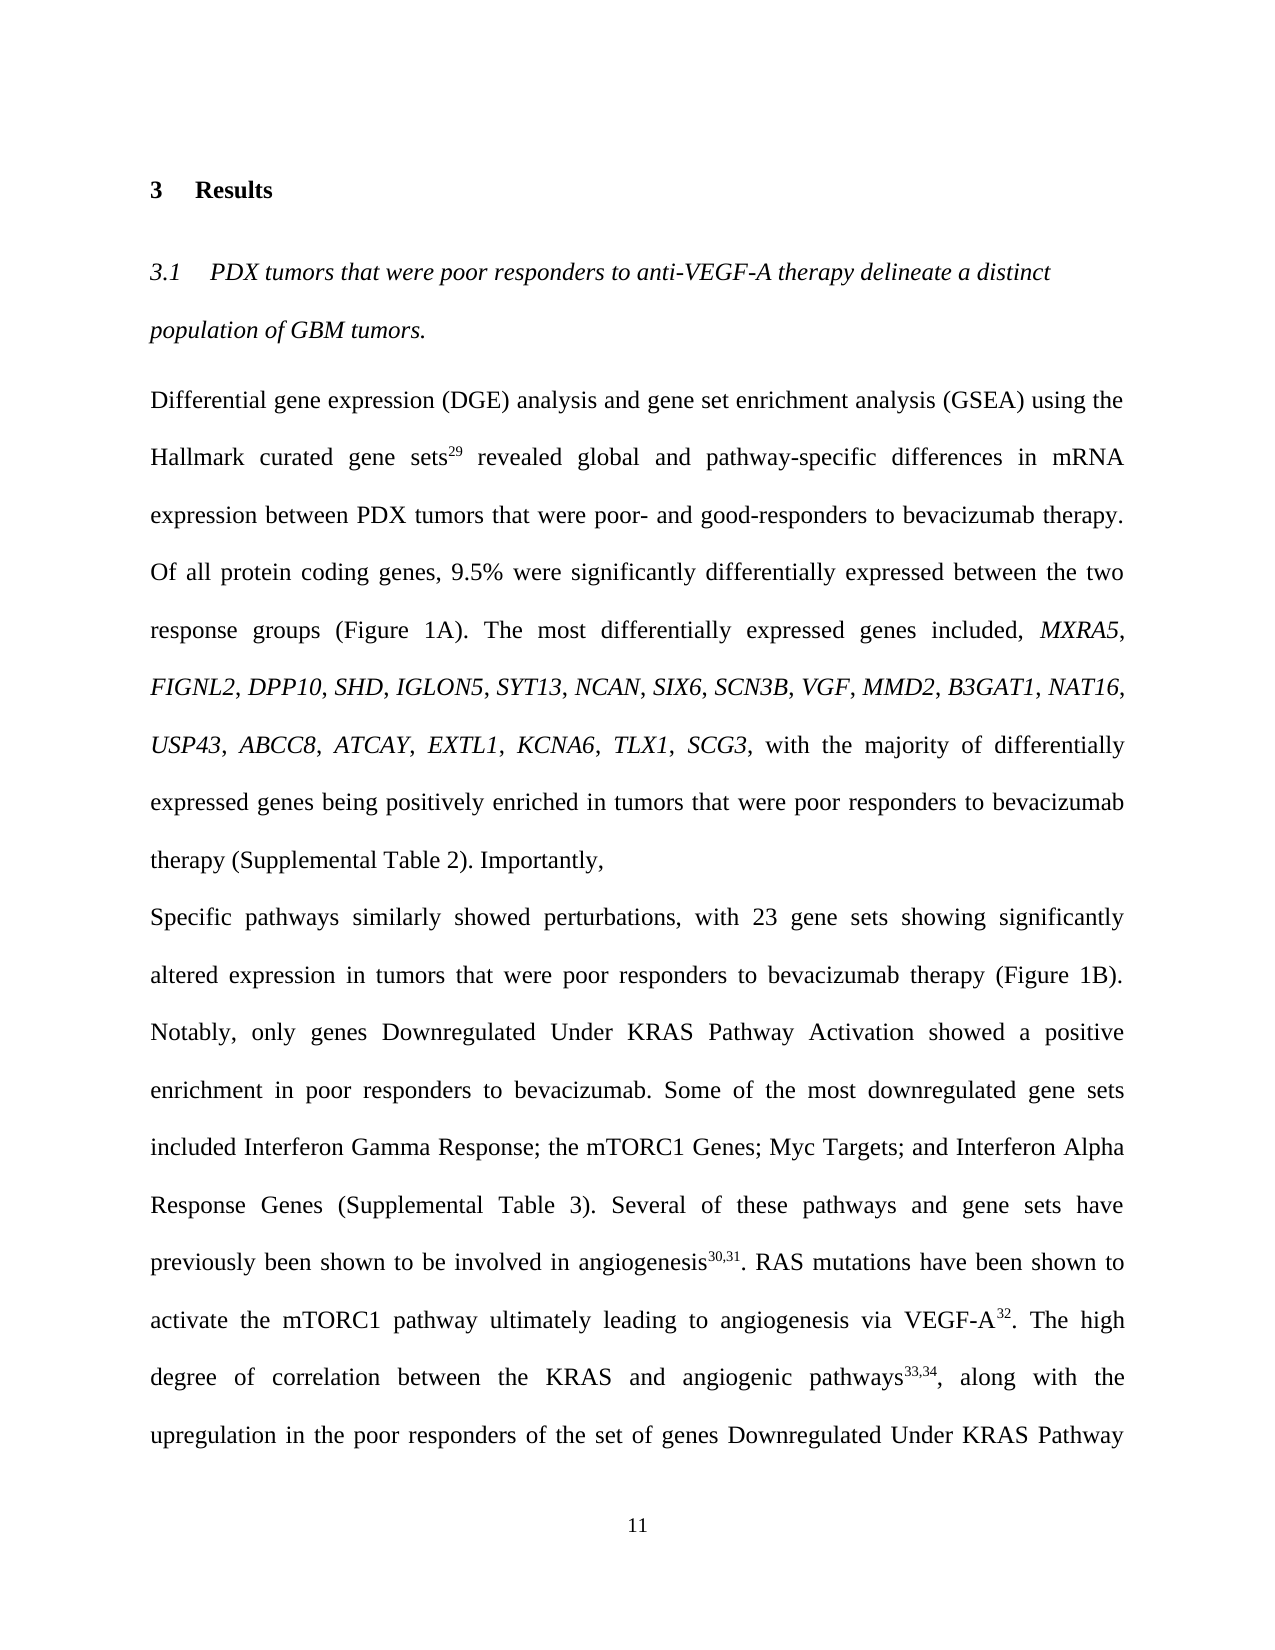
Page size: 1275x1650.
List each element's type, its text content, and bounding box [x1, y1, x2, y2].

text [150, 902, 1125, 1449]
subtitle 3.1 PDX tumors that were poor responders to anti-VEGF-A therapy delineate a distinct population of GBM tumors. [150, 257, 1125, 344]
text Differential gene expression (DGE) analysis and gene set enrichment analysis (GSEA) using the Hallmark curated gene sets29 revealed global and pathway-specific differences in mRNA expression between PDX tumors that were poor- and good-responders to bevacizumab therapy. Of all protein coding genes, 9.5% were significantly differentially expressed between the two response groups (Figure 1A). The most differentially expressed genes included, MXRA5, FIGNL2, DPP10, SHD, IGLON5, SYT13, NCAN, SIX6, SCN3B, VGF, MMD2, B3GAT1, NAT16, USP43, ABCC8, ATCAY, EXTL1, KCNA6, TLX1, SCG3, with the majority of differentially expressed genes being positively enriched in tumors that were poor responders to bevacizumab therapy (Supplemental Table 2). Importantly, [150, 385, 1125, 874]
subtitle 3 Results [150, 175, 1125, 204]
